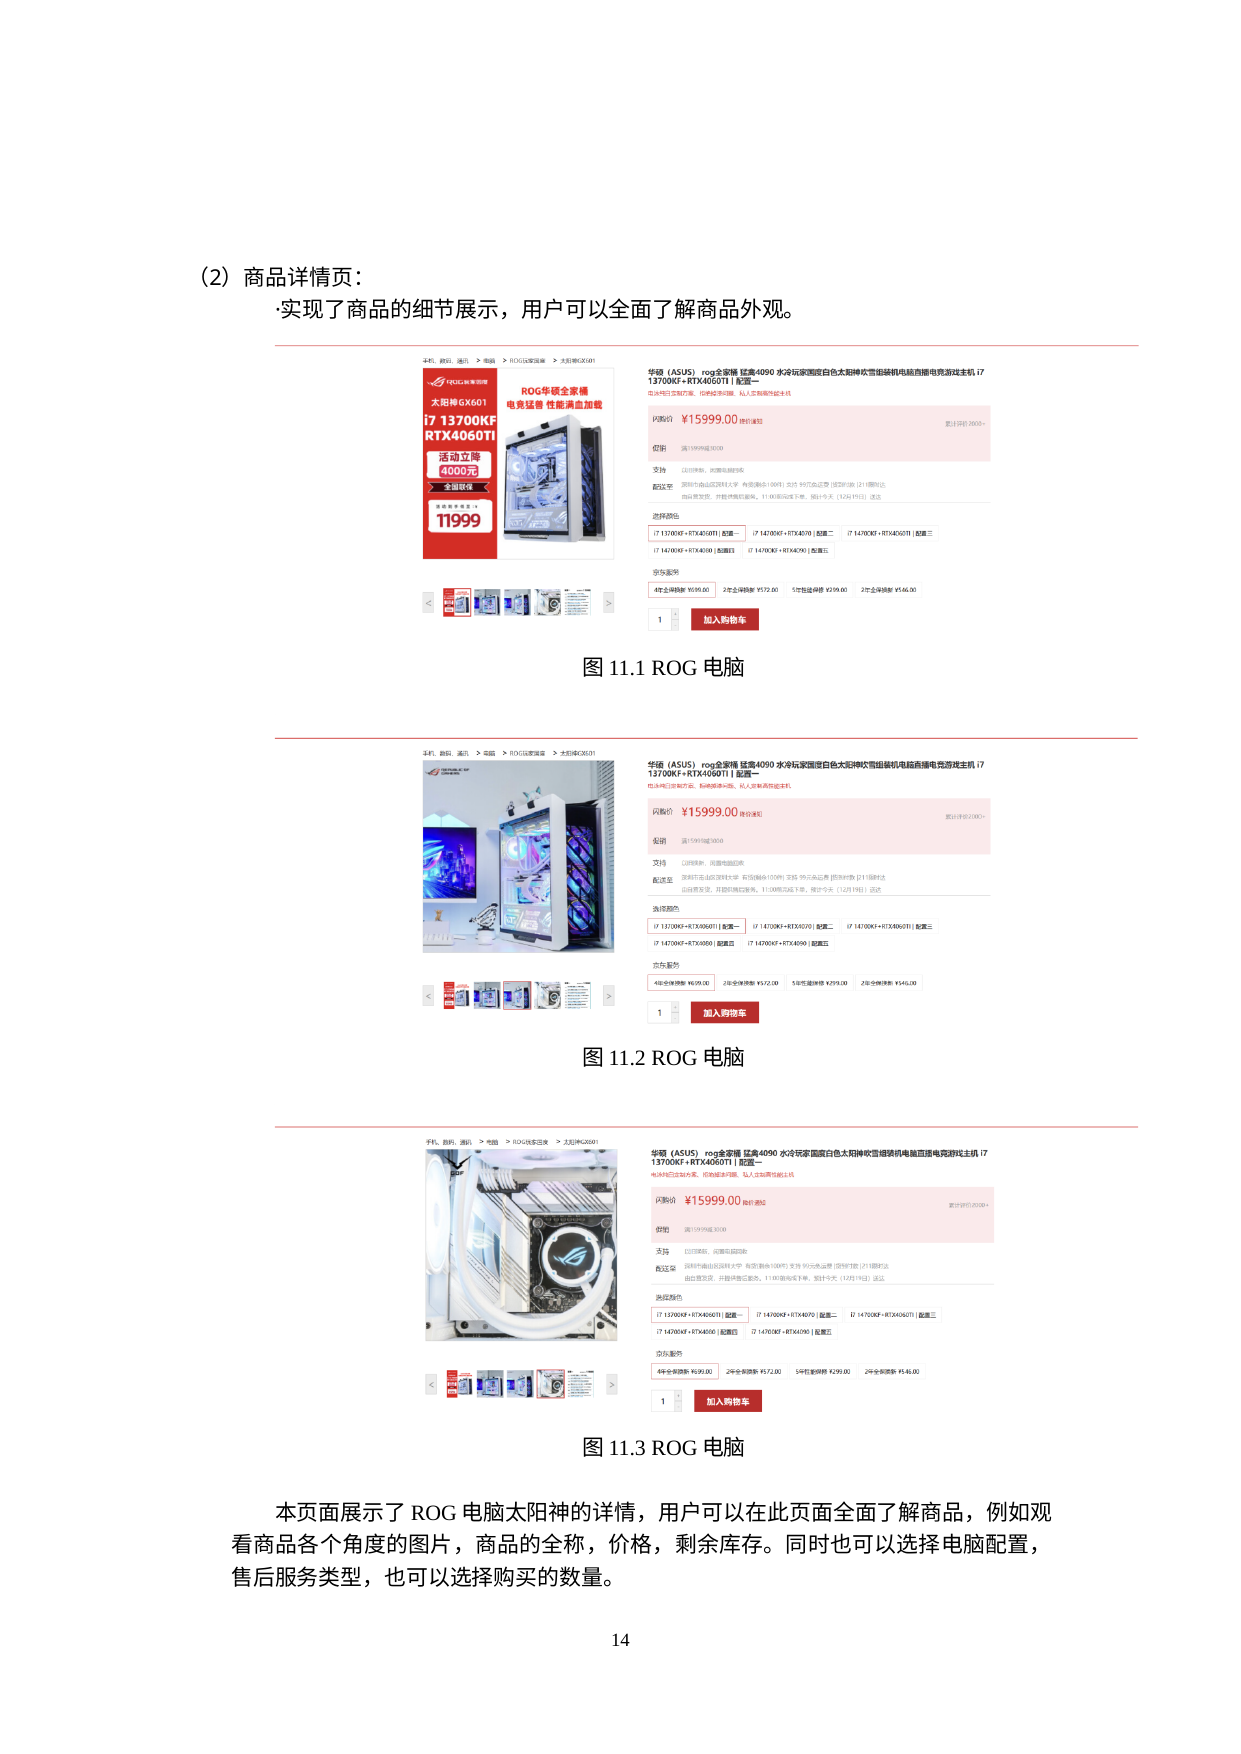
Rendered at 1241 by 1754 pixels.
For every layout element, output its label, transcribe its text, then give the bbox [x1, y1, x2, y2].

list 本页面展示了ROG电脑太阳神的详情，用户可以在此页面全面了解商品，例如观看商品各个角度的图片，商品的全称，价格，剩余库存。同时也可以选择电脑配置，售后服务类型，也可以选择购买的数量。 [231, 1494, 1053, 1592]
picture [274, 324, 1139, 643]
list 图11.3 ROG电脑 [231, 1429, 1053, 1462]
list （2）商品详情页： [187, 259, 1053, 292]
list ·实现了商品的细节展示，用户可以全面了解商品外观。 [231, 292, 1053, 324]
picture [274, 714, 1138, 1038]
picture [274, 1104, 1139, 1424]
list 图11.1 ROG电脑 [231, 649, 1053, 682]
list 图11.2 ROG电脑 [231, 1039, 1053, 1072]
